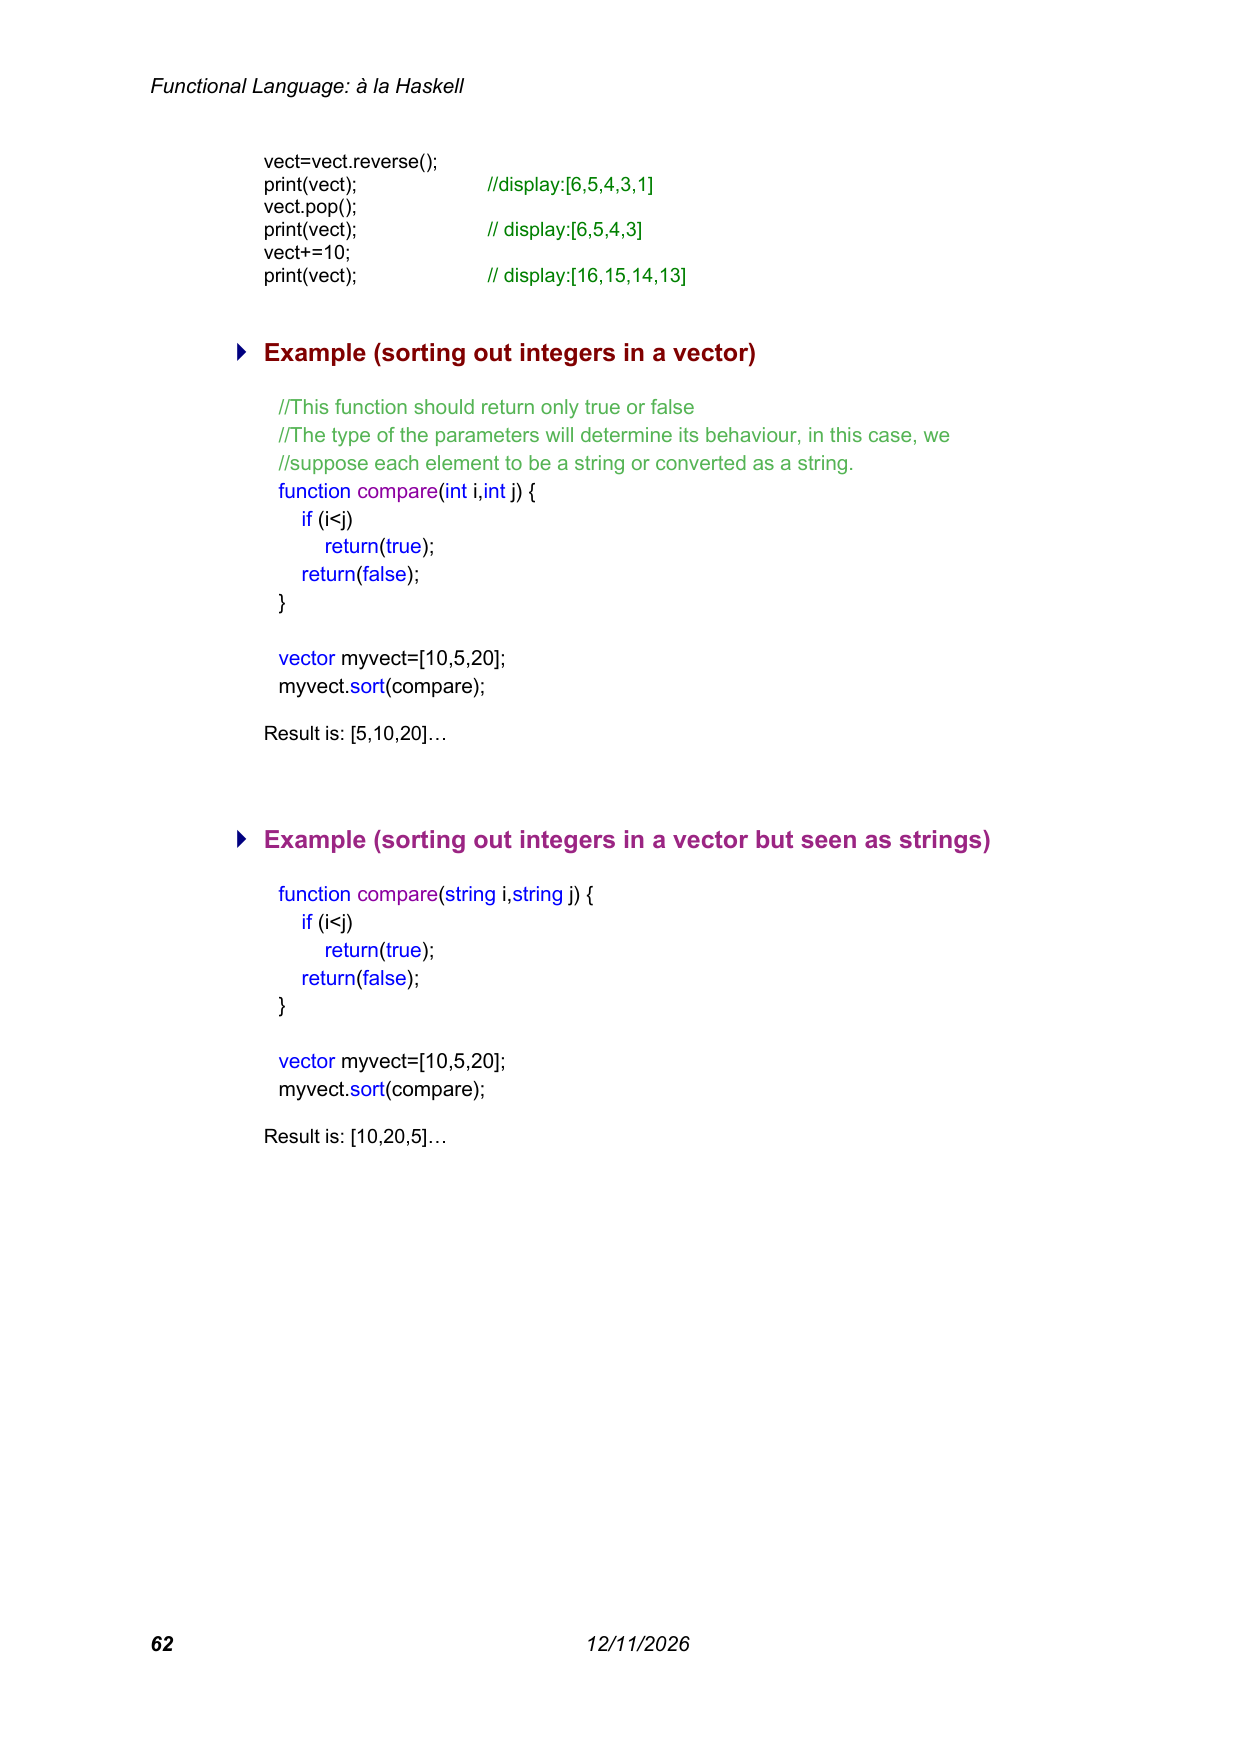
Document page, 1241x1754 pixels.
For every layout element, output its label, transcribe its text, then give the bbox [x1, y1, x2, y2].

text vect=vect.reverse(); [263, 150, 1090, 173]
text if (i<j) [278, 907, 1090, 935]
text //suppose each element to be a string or converted as a string. [278, 448, 1090, 476]
text print(vect); // display:[16,15,14,13] [263, 263, 1090, 286]
text print(vect); // display:[6,5,4,3] [263, 218, 1090, 241]
text return(true); [278, 935, 1090, 963]
text function compare(int i,int j) { [278, 476, 1090, 504]
text function compare(string i,string j) { [278, 879, 1090, 907]
subtitle Example (sorting out integers in a vector but seen as strings) [226, 825, 1090, 854]
subtitle Example (sorting out integers in a vector) [226, 338, 1090, 367]
text } [278, 991, 1090, 1018]
text Result is: [5,10,20]… [263, 722, 1090, 744]
text //The type of the parameters will determine its behaviour, in this case, we [278, 420, 1090, 448]
text vector myvect=[10,5,20]; [278, 1046, 1090, 1074]
text Result is: [10,20,5]… [263, 1125, 1090, 1148]
text vect.pop(); [263, 195, 1090, 218]
text myvect.sort(compare); [278, 1074, 1090, 1102]
text vector myvect=[10,5,20]; [278, 643, 1090, 671]
text myvect.sort(compare); [278, 671, 1090, 699]
text if (i<j) [278, 504, 1090, 532]
text } [278, 587, 1090, 615]
text //This function should return only true or false [278, 392, 1090, 420]
text return(false); [278, 963, 1090, 991]
text return(true); [278, 532, 1090, 559]
text print(vect); //display:[6,5,4,3,1] [263, 173, 1090, 195]
text return(false); [278, 559, 1090, 587]
text vect+=10; [263, 241, 1090, 263]
